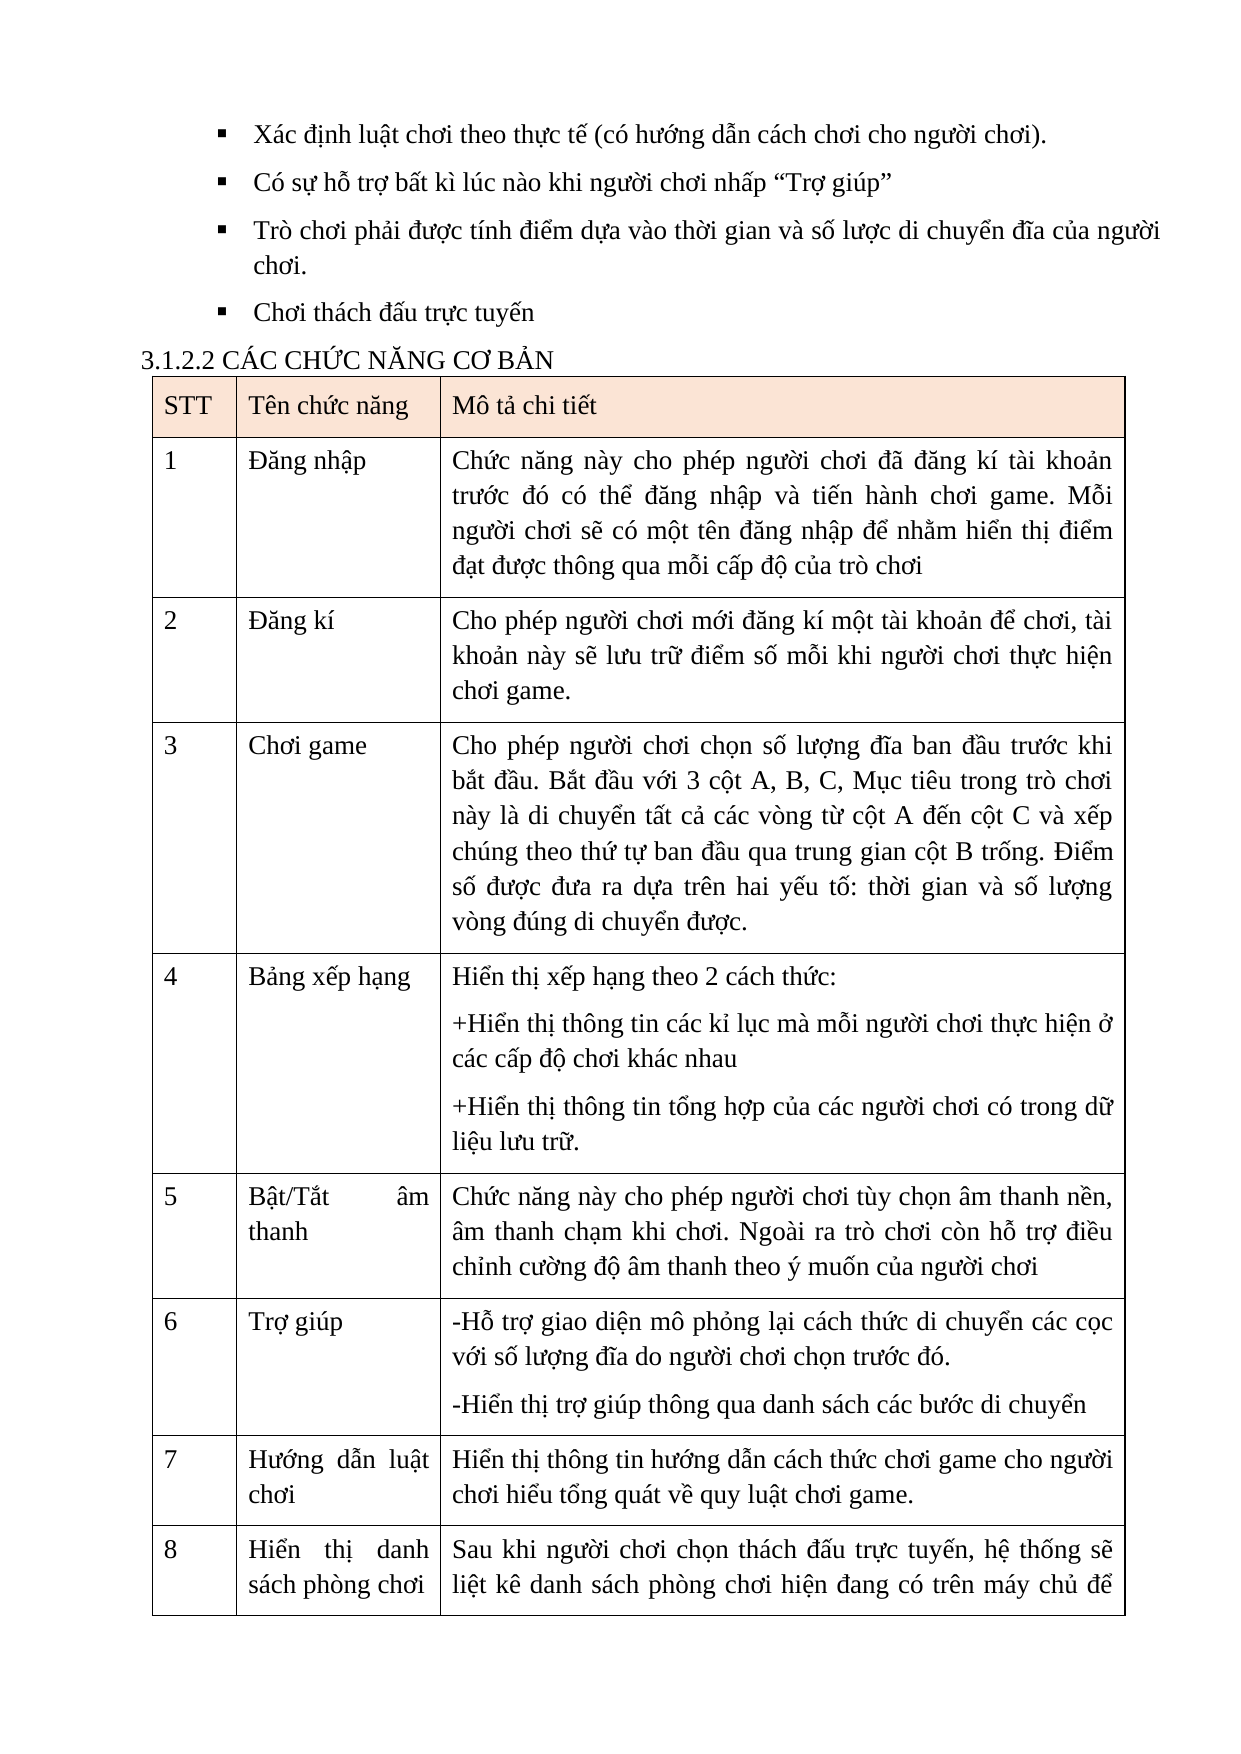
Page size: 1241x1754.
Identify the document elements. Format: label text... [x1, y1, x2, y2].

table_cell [237, 1526, 440, 1615]
table_cell Hướng dẫn luật chơi [237, 1436, 440, 1525]
table_cell 6 [153, 1299, 236, 1435]
table_cell Đăng kí [237, 598, 440, 722]
list Chơi thách đấu trực tuyến [216, 297, 1162, 328]
list Có sự hỗ trợ bất kì lúc nào khi người chơi nhấp “Trợ giúp” [216, 166, 1162, 197]
table_header Mô tả chi tiết [441, 377, 1124, 437]
table_header Tên chức năng [237, 377, 440, 437]
table_cell 3 [153, 723, 236, 952]
table_cell Trợ giúp [237, 1299, 440, 1435]
table_cell 7 [153, 1436, 236, 1525]
table_cell 8 [153, 1526, 236, 1615]
table_cell 2 [153, 598, 236, 722]
table_cell Bật/Tắt âm thanh [237, 1174, 440, 1298]
table_cell Chức năng này cho phép người chơi đã đăng kí tài khoản trước đó có thể đăng nhập và tiến hành chơi game. Mỗi người chơi sẽ có một tên đăng nhập để nhằm hiển thị điểm đạt được thông qua mỗi cấp độ của trò chơi [441, 438, 1124, 597]
table_cell Đăng nhập [237, 438, 440, 597]
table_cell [441, 1526, 1124, 1615]
table_cell 1 [153, 438, 236, 597]
list Trò chơi phải được tính điểm dựa vào thời gian và số lược di chuyển đĩa của người chơi. [216, 214, 1162, 280]
table_cell Hiển thị xếp hạng theo 2 cách thức: +Hiển thị thông tin các kỉ lục mà mỗi người chơi thực hiện ở các cấp độ chơi khác nhau +Hiển thị thông tin tổng hợp của các người chơi có trong dữ liệu lưu trữ. [441, 954, 1124, 1173]
table_header STT [153, 377, 236, 437]
table_cell Cho phép người chơi mới đăng kí một tài khoản để chơi, tài khoản này sẽ lưu trữ điểm số mỗi khi người chơi thực hiện chơi game. [441, 598, 1124, 722]
table_cell Chơi game [237, 723, 440, 952]
subtitle 3.1.2.2 CÁC CHỨC NĂNG CƠ BẢN [141, 344, 1162, 376]
table_cell Chức năng này cho phép người chơi tùy chọn âm thanh nền, âm thanh chạm khi chơi. Ngoài ra trò chơi còn hỗ trợ điều chỉnh cường độ âm thanh theo ý muốn của người chơi [441, 1174, 1124, 1298]
table_cell 5 [153, 1174, 236, 1298]
list Xác định luật chơi theo thực tế (có hướng dẫn cách chơi cho người chơi). [216, 118, 1162, 149]
table_cell 4 [153, 954, 236, 1173]
table_cell Bảng xếp hạng [237, 954, 440, 1173]
table_cell Hiển thị thông tin hướng dẫn cách thức chơi game cho người chơi hiểu tổng quát về quy luật chơi game. [441, 1436, 1124, 1525]
table_cell -Hỗ trợ giao diện mô phỏng lại cách thức di chuyển các cọc với số lượng đĩa do người chơi chọn trước đó. -Hiển thị trợ giúp thông qua danh sách các bước di chuyển [441, 1299, 1124, 1435]
table_cell Cho phép người chơi chọn số lượng đĩa ban đầu trước khi bắt đầu. Bắt đầu với 3 cột A, B, C, Mục tiêu trong trò chơi này là di chuyển tất cả các vòng từ cột A đến cột C và xếp chúng theo thứ tự ban đầu qua trung gian cột B trống. Điểm số được đưa ra dựa trên hai yếu tố: thời gian và số lượng vòng đúng di chuyển được. [441, 723, 1124, 952]
